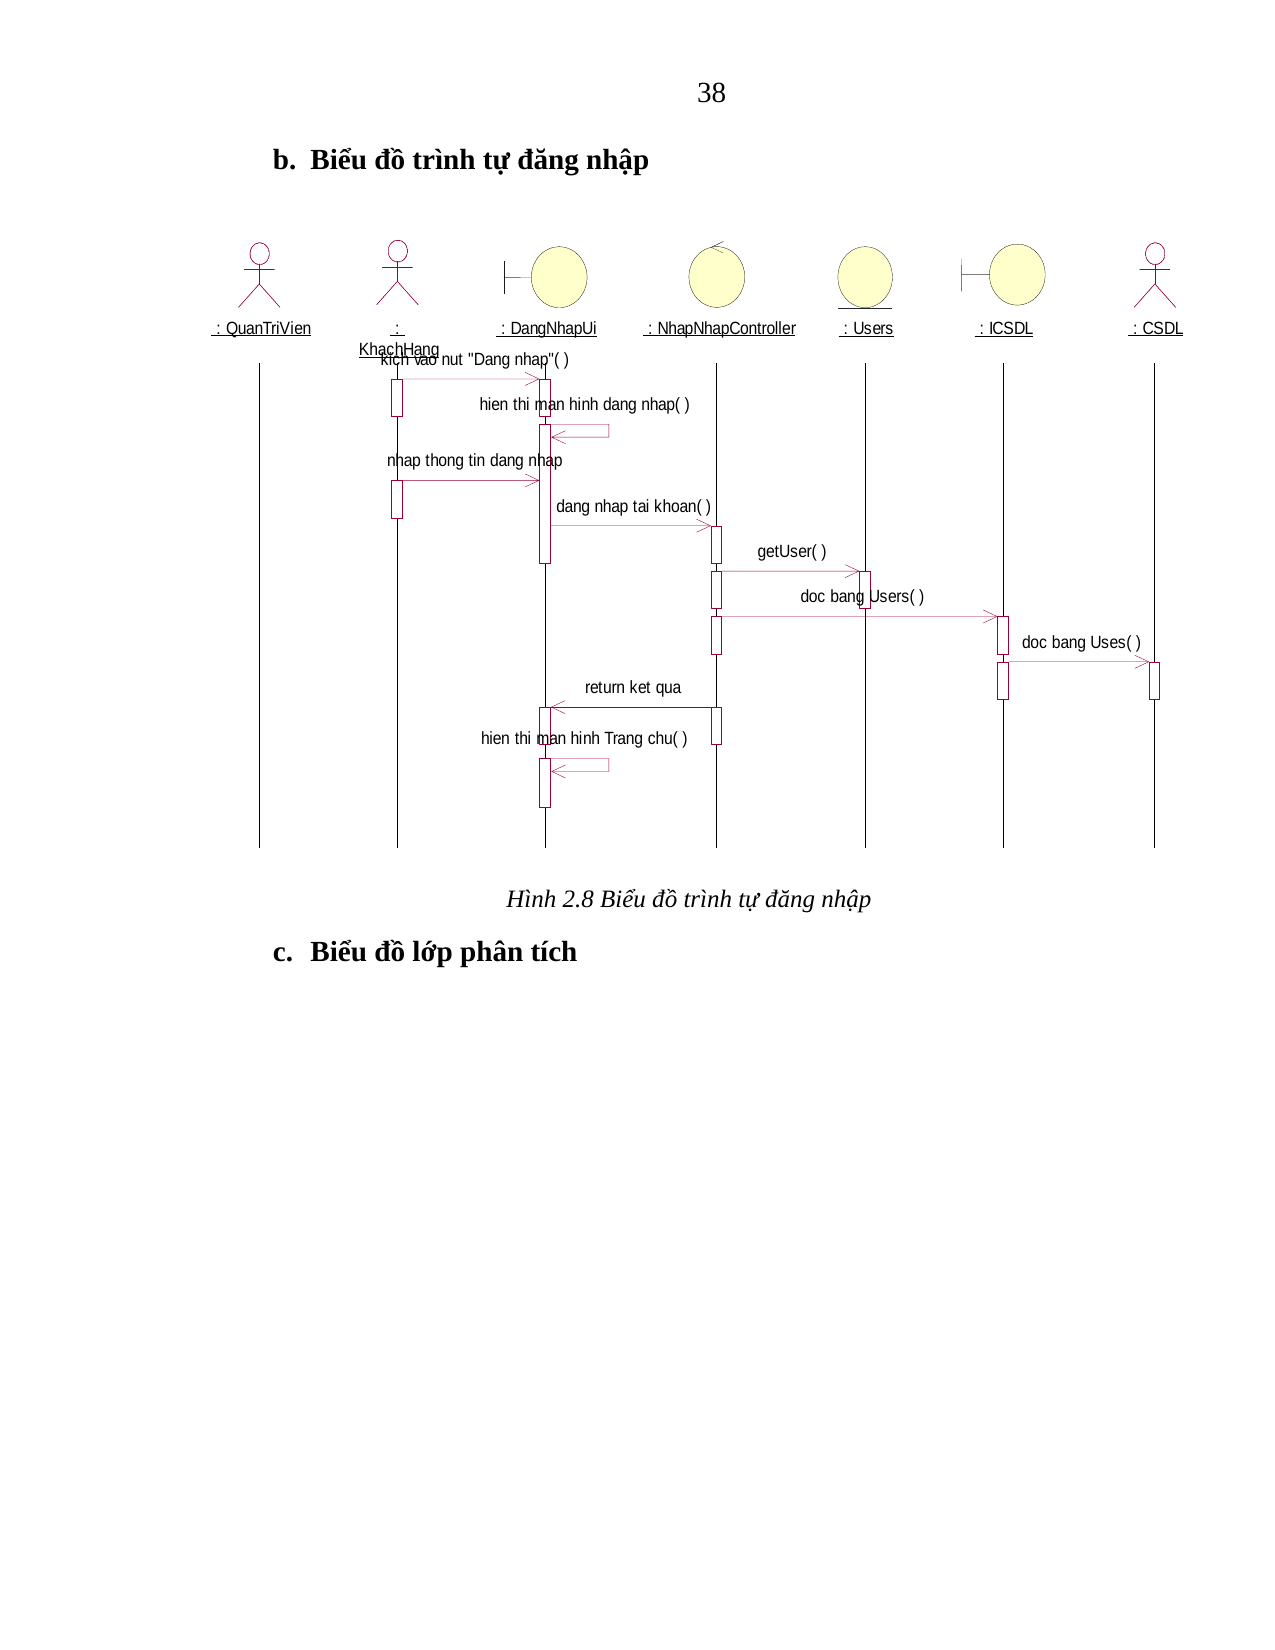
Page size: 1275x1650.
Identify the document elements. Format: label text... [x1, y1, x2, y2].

text Hình 2.8 Biểu đồ trình tự đăng nhập [207, 884, 1157, 913]
list Biểu đồ trình tự đăng nhập [273, 142, 1157, 176]
list Biểu đồ lớp phân tích [273, 934, 1157, 967]
